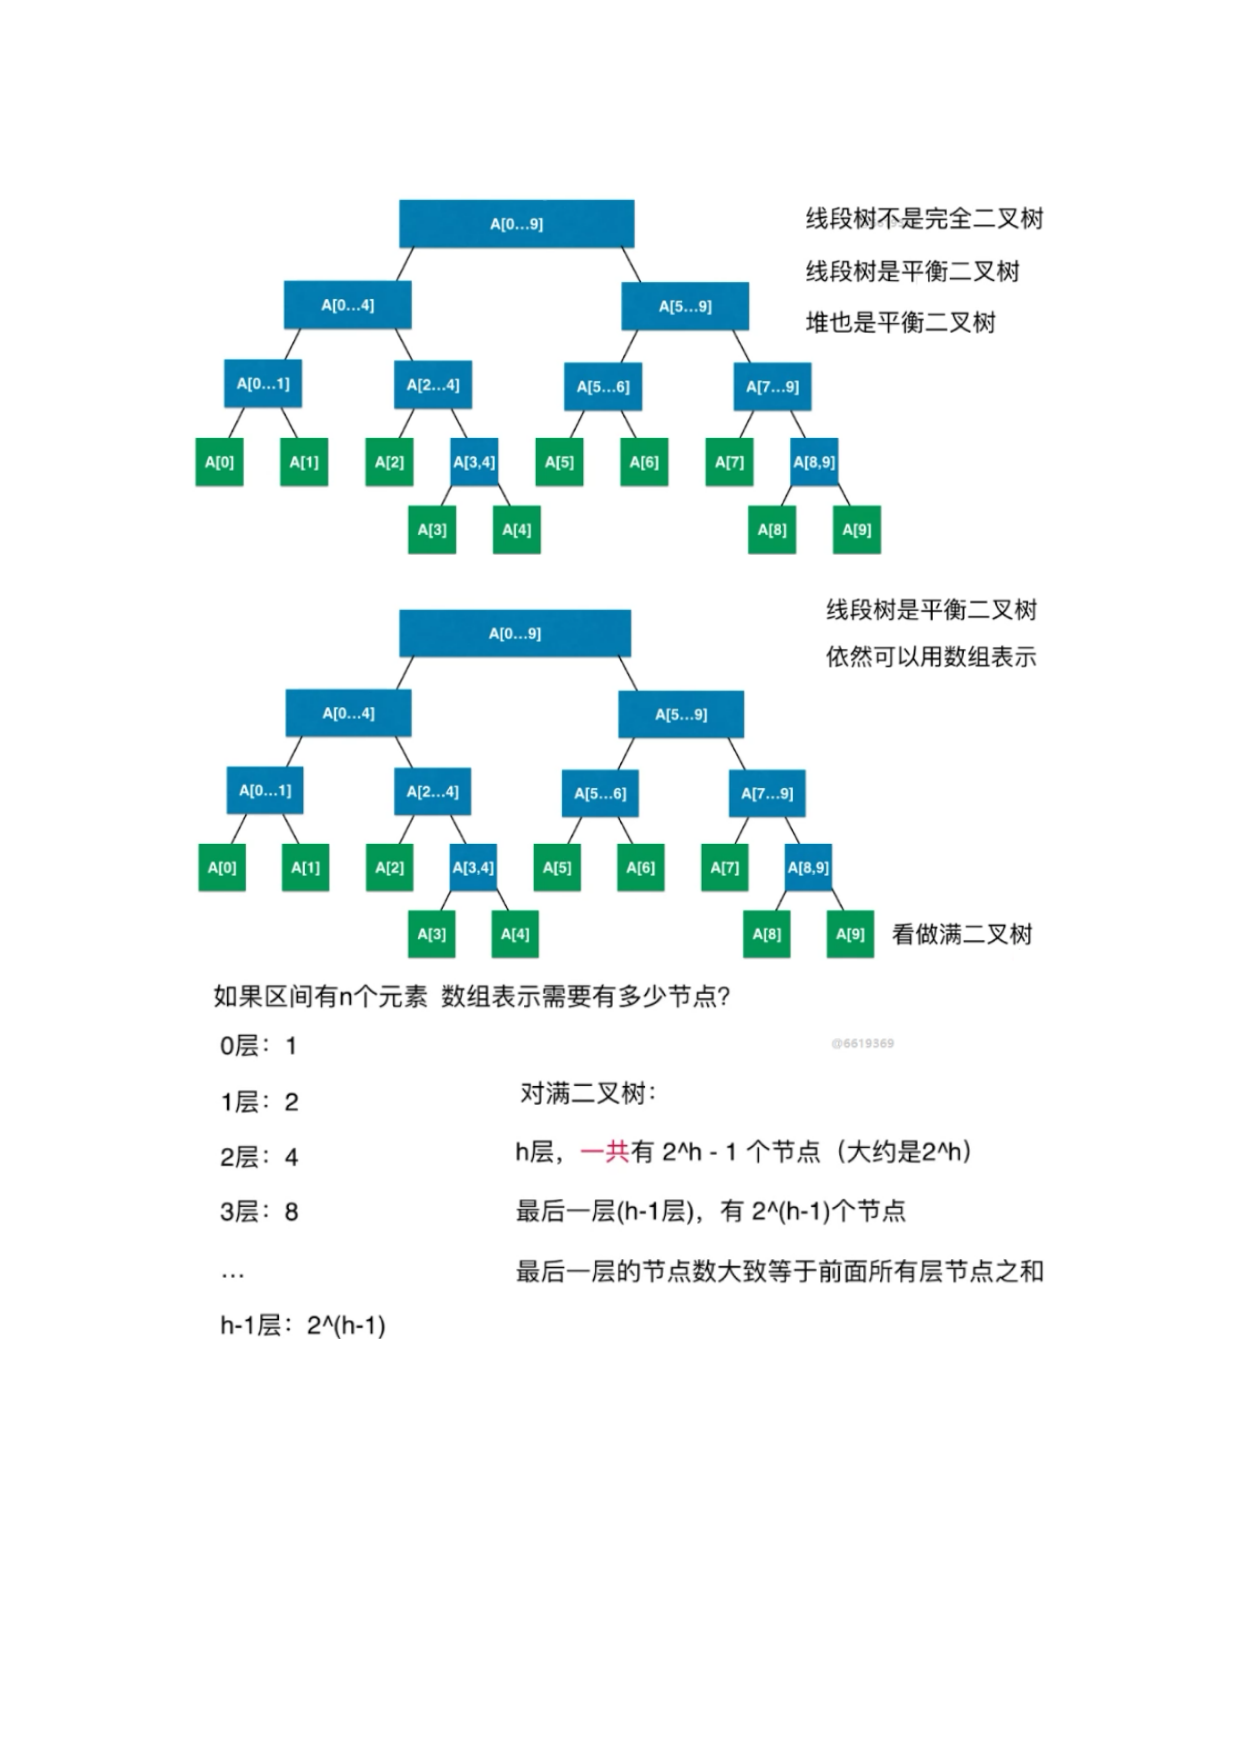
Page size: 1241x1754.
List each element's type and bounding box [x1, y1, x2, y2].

picture [187, 162, 1052, 555]
picture [187, 584, 1053, 961]
picture [187, 974, 1052, 1339]
